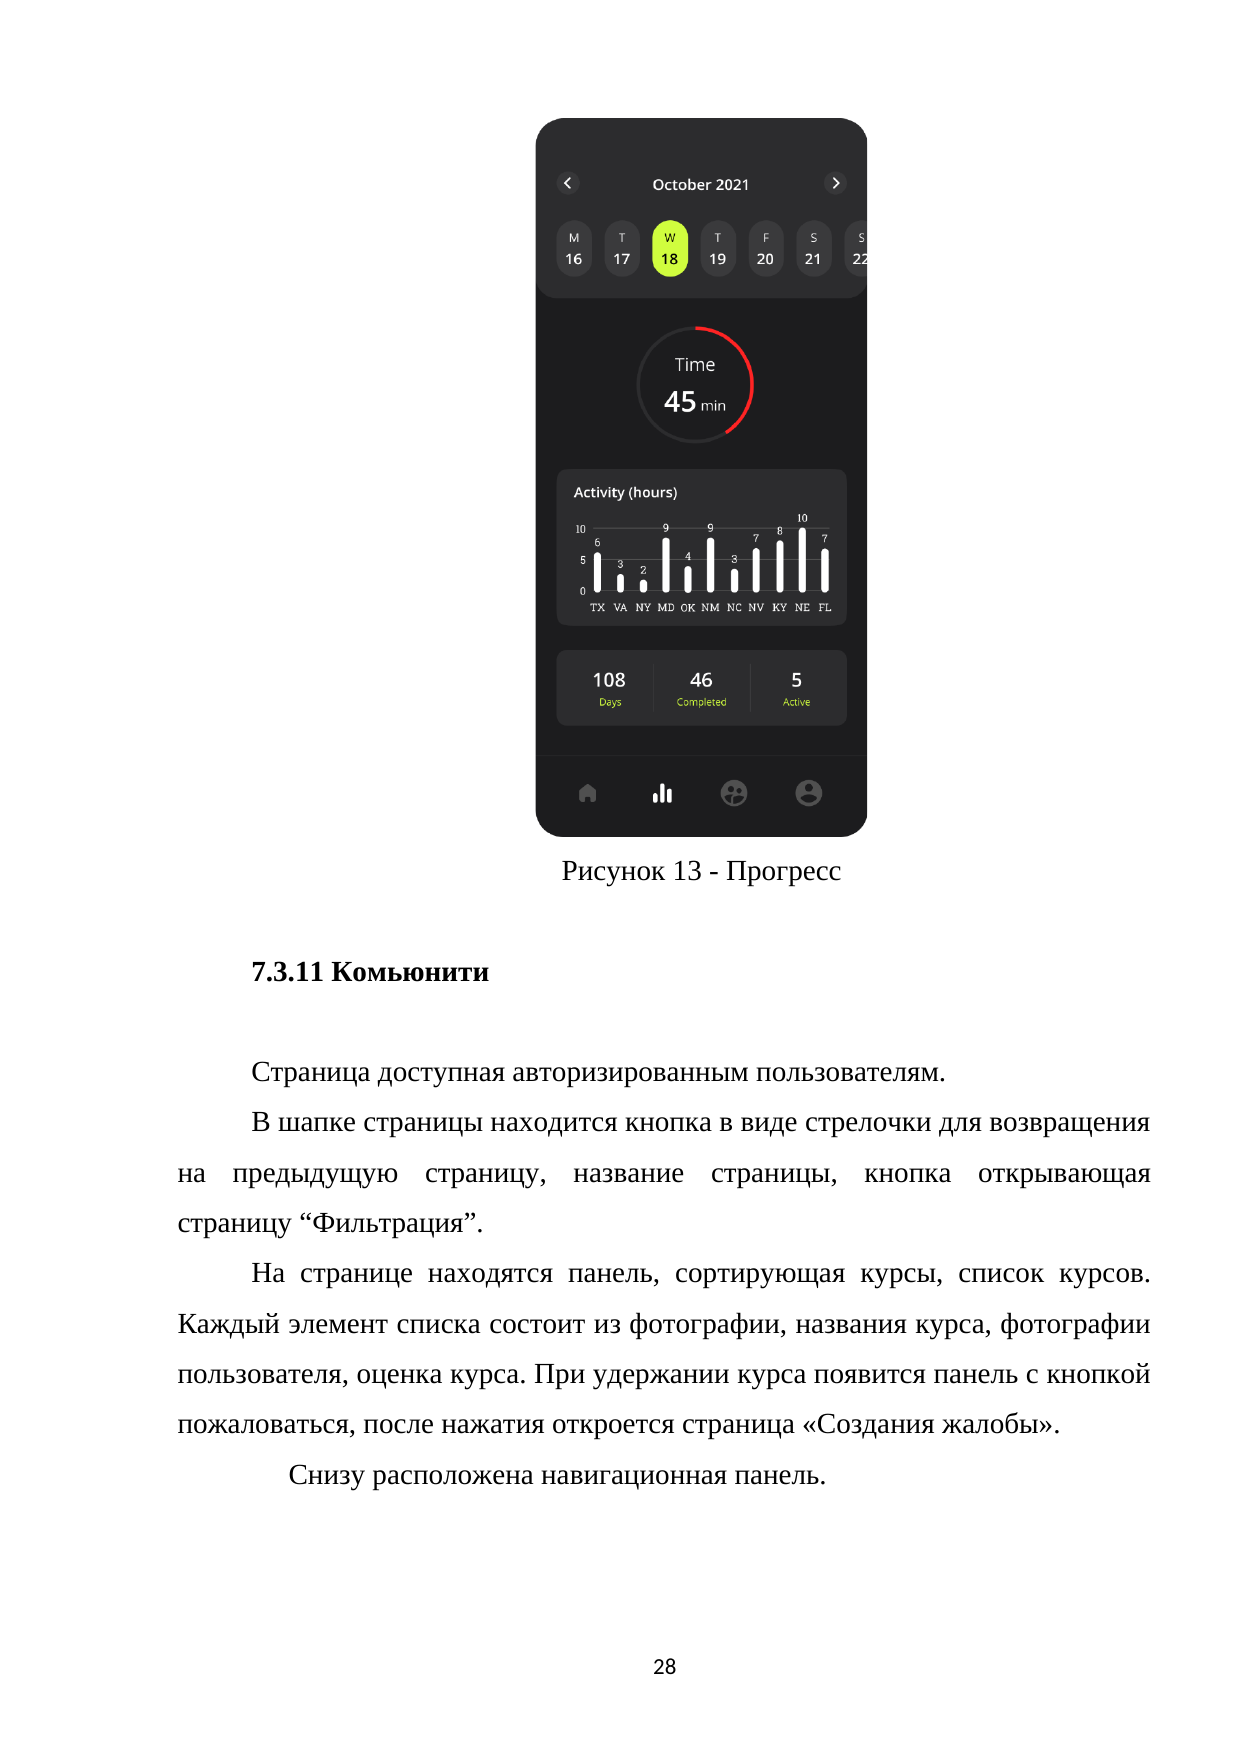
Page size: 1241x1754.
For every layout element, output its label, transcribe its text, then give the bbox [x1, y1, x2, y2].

text В шапке страницы находится кнопка в виде стрелочки для возвращения на предыдущую страницу, название страницы, кнопка открывающая страницу “Фильтрация”. [177, 1104, 1152, 1239]
text Страница доступная авторизированным пользователям. [177, 1054, 1152, 1088]
text На странице находятся панель, сортирующая курсы, список курсов. Каждый элемент списка состоит из фотографии, названия курса, фотографии пользователя, оценка курса. При удержании курса появится панель с кнопкой пожаловаться, после нажатия откроется страница «Создания жалобы». [177, 1256, 1152, 1440]
list Снизу расположена навигационная панель. [288, 1457, 1152, 1490]
picture [535, 118, 868, 837]
text Рисунок 13 - Прогресс [177, 853, 1152, 887]
text Комьюнити [215, 954, 1152, 987]
